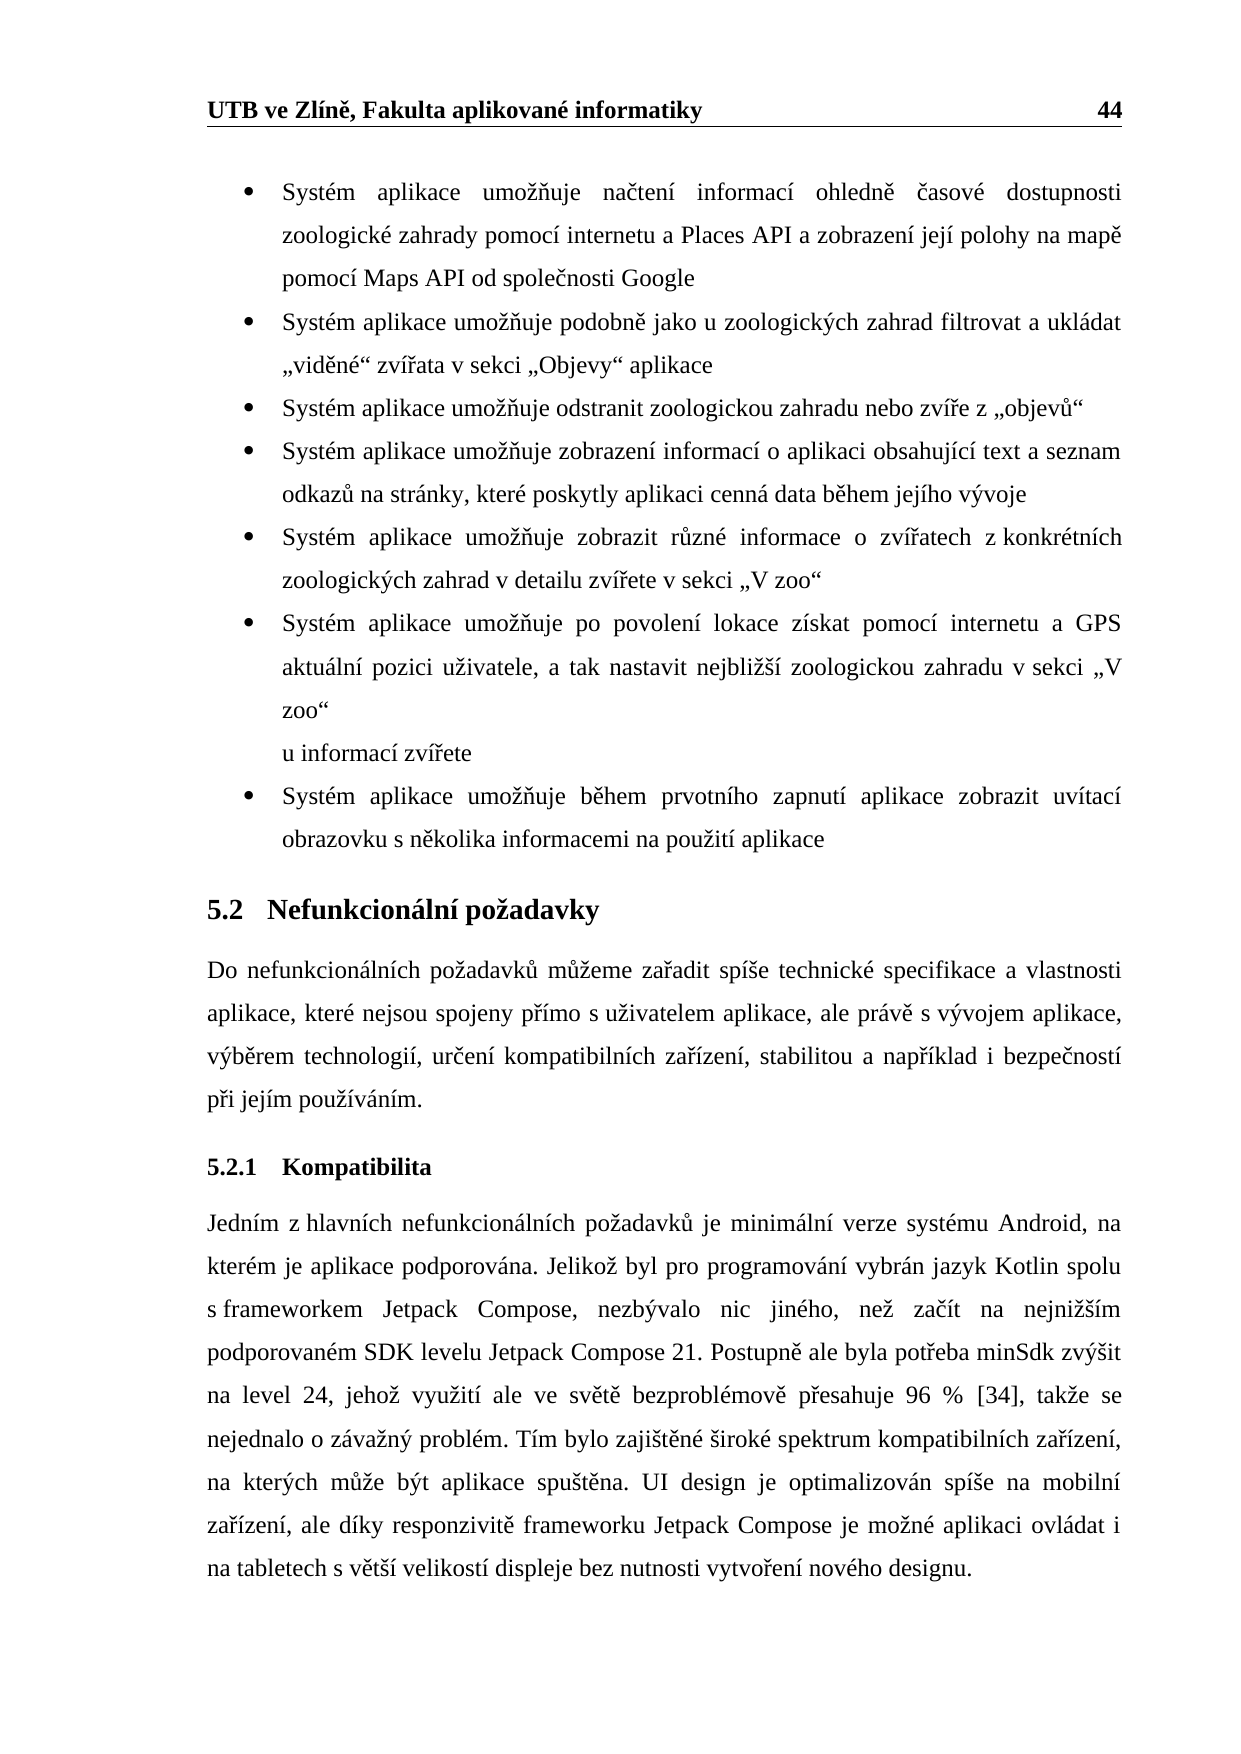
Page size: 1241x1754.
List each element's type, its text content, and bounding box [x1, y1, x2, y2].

text Jedním z hlavních nefunkcionálních požadavků je minimální verze systému Android, na kterém je aplikace podporována. Jelikož byl pro programování vybrán jazyk Kotlin spolu s frameworkem Jetpack Compose, nezbývalo nic jiného, než začít na nejnižším podporovaném SDK levelu Jetpack Compose 21. Postupně ale byla potřeba minSdk zvýšit na level 24, jehož využití ale ve světě bezproblémově přesahuje 96 %, takže se nejednalo o závažný problém. Tím bylo zajištěné široké spektrum kompatibilních zařízení, na kterých může být aplikace spuštěna. UI design je optimalizován spíše na mobilní zařízení, ale díky responzivitě frameworku Jetpack Compose je možné aplikaci ovládat i na tabletech s větší velikostí displeje bez nutnosti vytvoření nového designu. [207, 1208, 1122, 1582]
list Systém aplikace umožňuje zobrazení informací o aplikaci obsahující text a seznam odkazů na stránky, které poskytly aplikaci cenná data během jejího vývoje [244, 436, 1122, 508]
list Systém aplikace umožňuje odstranit zoologickou zahradu nebo zvíře z „objevů“ [244, 393, 1122, 422]
subtitle Nefunkcionální požadavky [207, 892, 1122, 926]
text Do nefunkcionálních požadavků můžeme zařadit spíše technické specifikace a vlastnosti aplikace, které nejsou spojeny přímo s uživatelem aplikace, ale právě s vývojem aplikace, výběrem technologií, určení kompatibilních zařízení, stabilitou a například i bezpečností při jejím používáním. [207, 955, 1122, 1113]
list Systém aplikace umožňuje načtení informací ohledně časové dostupnosti zoologické zahrady pomocí internetu a Places API a zobrazení její polohy na mapě pomocí Maps API od společnosti Google [244, 177, 1122, 292]
subtitle Kompatibilita [207, 1152, 1122, 1181]
list Systém aplikace umožňuje během prvotního zapnutí aplikace zobrazit uvítací obrazovku s několika informacemi na použití aplikace [244, 781, 1122, 853]
list Systém aplikace umožňuje po povolení lokace získat pomocí internetu a GPS aktuální pozici uživatele, a tak nastavit nejbližší zoologickou zahradu v sekci „V zoo“ u informací zvířete [244, 608, 1122, 767]
list Systém aplikace umožňuje zobrazit různé informace o zvířatech z konkrétních zoologických zahrad v detailu zvířete v sekci „V zoo“ [244, 522, 1122, 594]
list Systém aplikace umožňuje podobně jako u zoologických zahrad filtrovat a ukládat „viděné“ zvířata v sekci „Objevy“ aplikace [244, 307, 1122, 378]
